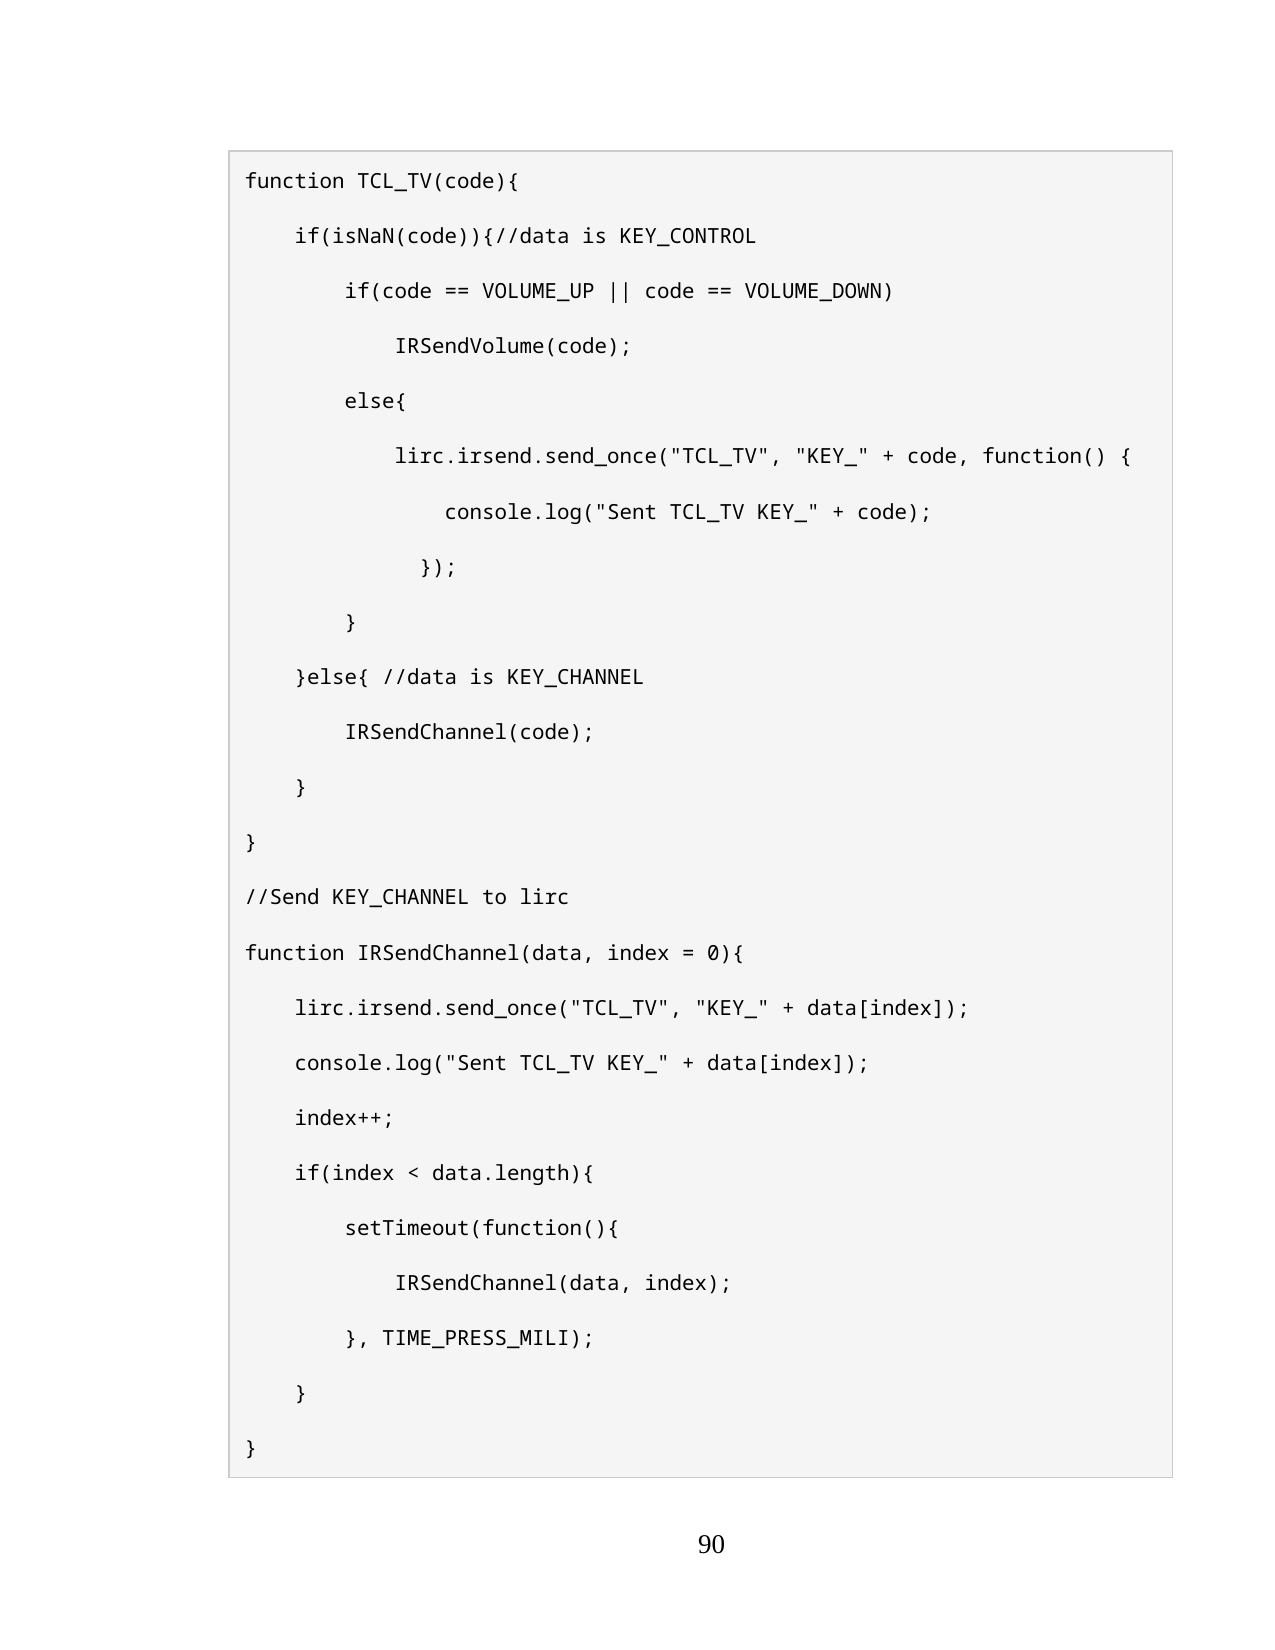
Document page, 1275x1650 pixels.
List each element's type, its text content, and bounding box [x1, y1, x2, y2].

text }, TIME_PRESS_MILI); [230, 1307, 1172, 1352]
text } [230, 756, 1172, 801]
text } [230, 1417, 1172, 1477]
text //Send KEY_CHANNEL to lirc [230, 866, 1172, 911]
text console.log("Sent TCL_TV KEY_" + code); [230, 481, 1172, 525]
text IRSendVolume(code); [230, 315, 1172, 360]
text function IRSendChannel(data, index = 0){ [230, 921, 1172, 966]
text else{ [230, 370, 1172, 415]
text function TCL_TV(code){ [230, 152, 1172, 194]
text if(code == VOLUME_UP || code == VOLUME_DOWN) [230, 260, 1172, 305]
text index++; [230, 1087, 1172, 1131]
text IRSendChannel(data, index); [230, 1252, 1172, 1297]
text if(isNaN(code)){//data is KEY_CONTROL [230, 205, 1172, 250]
text if(index < data.length){ [230, 1142, 1172, 1186]
text lirc.irsend.send_once("TCL_TV", "KEY_" + code, function() { [230, 426, 1172, 470]
text }else{ //data is KEY_CHANNEL [230, 646, 1172, 691]
text lirc.irsend.send_once("TCL_TV", "KEY_" + data[index]); [230, 977, 1172, 1021]
text } [230, 811, 1172, 856]
text console.log("Sent TCL_TV KEY_" + data[index]); [230, 1032, 1172, 1076]
text }); [230, 536, 1172, 580]
text setTimeout(function(){ [230, 1197, 1172, 1242]
text IRSendChannel(code); [230, 701, 1172, 746]
text } [230, 1362, 1172, 1407]
text } [230, 591, 1172, 635]
